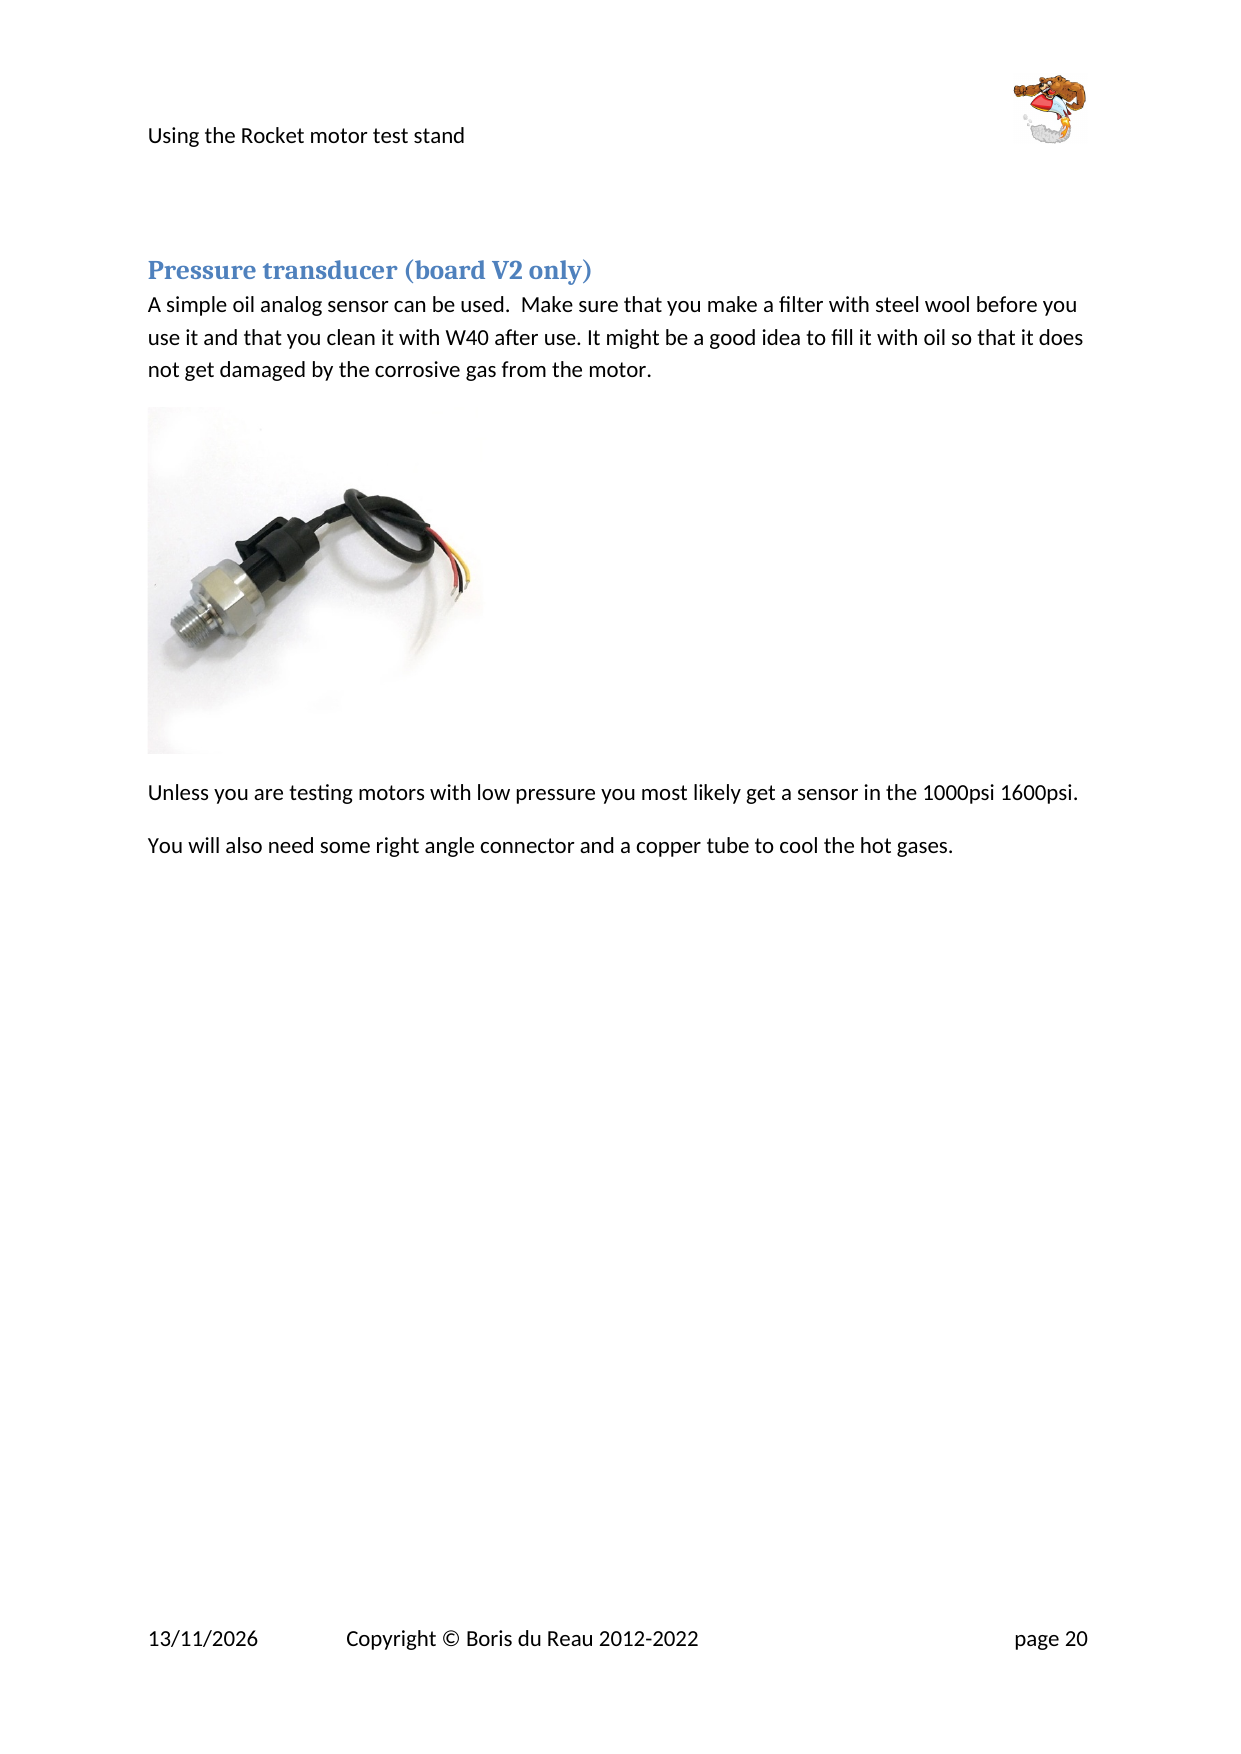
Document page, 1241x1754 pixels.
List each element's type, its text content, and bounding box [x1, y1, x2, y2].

text You will also need some right angle connector and a copper tube to cool the hot gases. [148, 831, 1093, 859]
text A simple oil analog sensor can be used. Make sure that you make a filter with steel wool before you use it and that you clean it with W40 after use. It might be a good idea to fill it with oil so that it does not get damaged by the corrosive gas from the motor. [148, 290, 1093, 383]
picture [1012, 73, 1088, 144]
picture [147, 407, 493, 754]
text Unless you are testing motors with low pressure you most likely get a sensor in the 1000psi 1600psi. [148, 778, 1093, 806]
subtitle Pressure transducer (board V2 only) [148, 255, 1093, 286]
